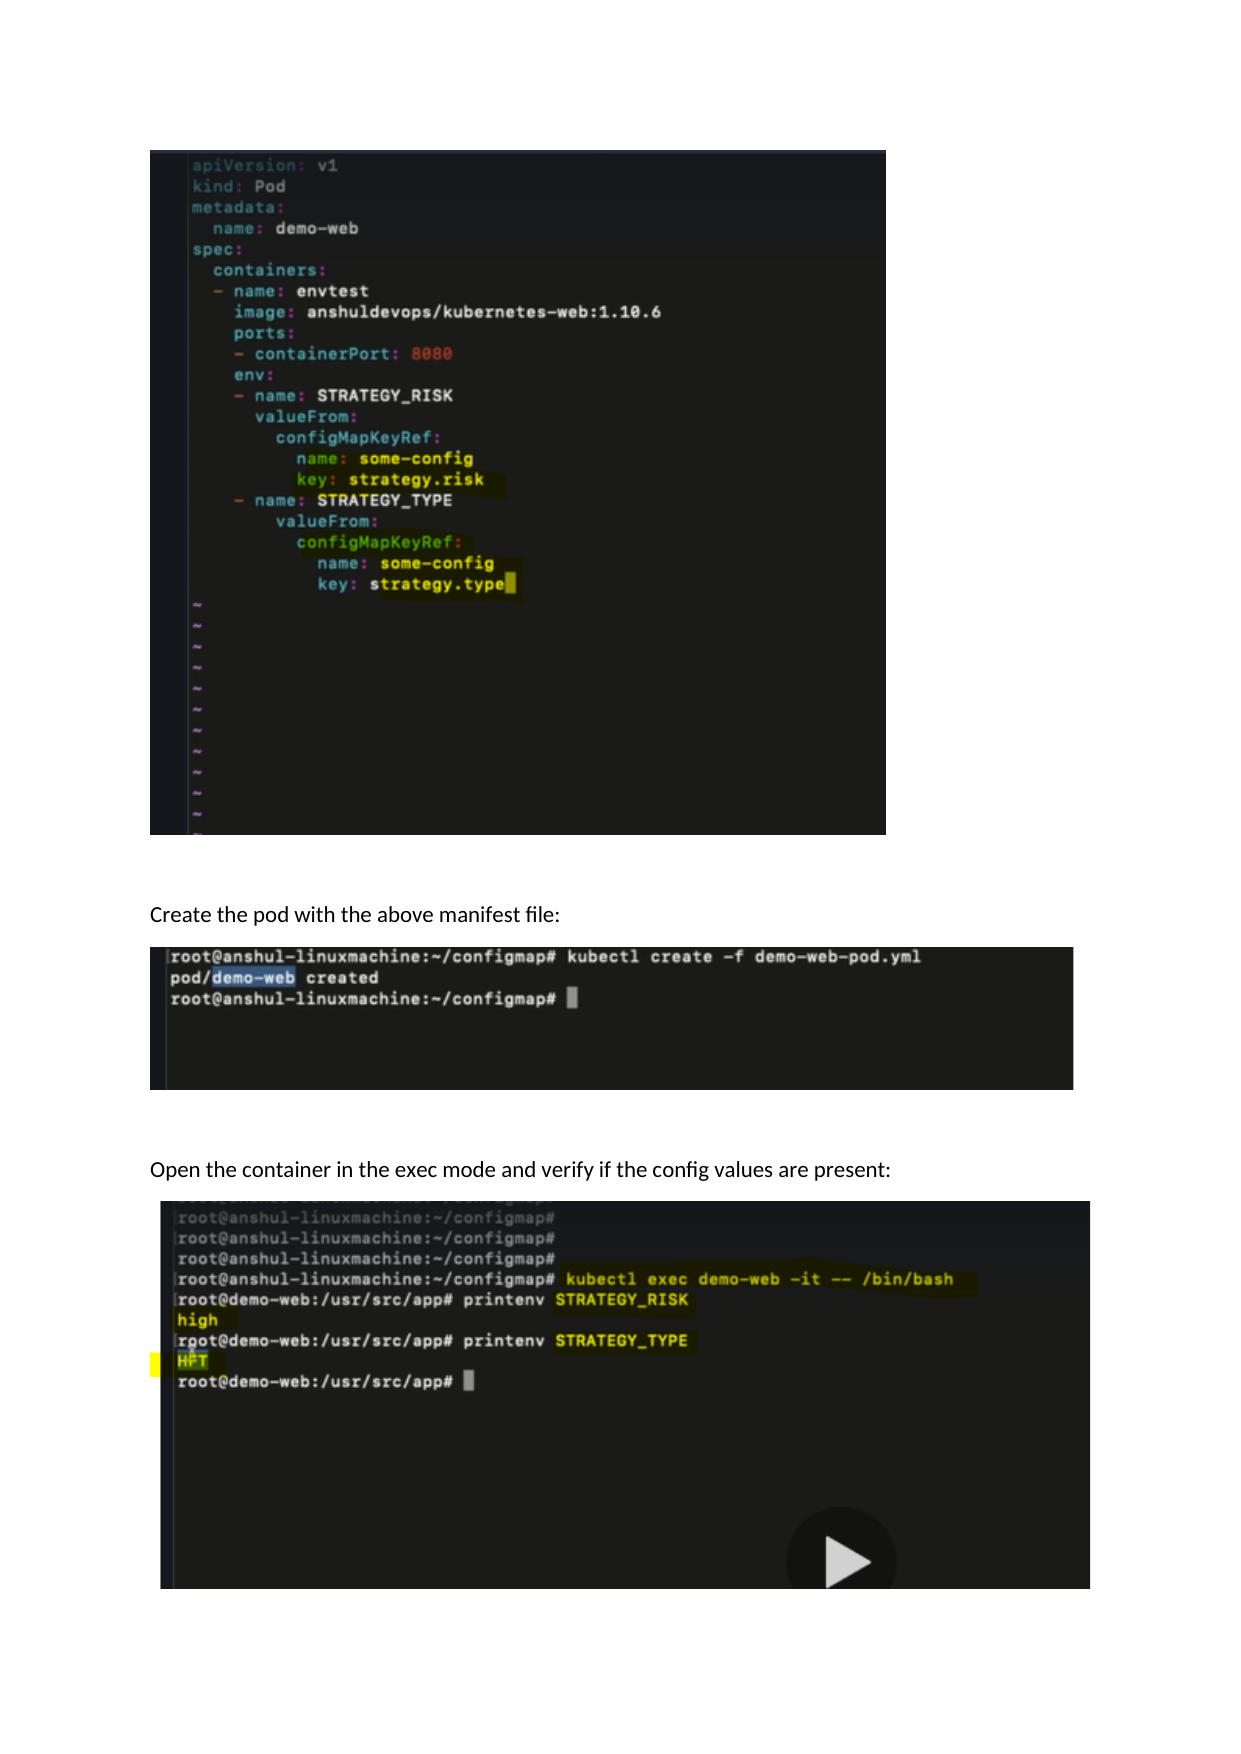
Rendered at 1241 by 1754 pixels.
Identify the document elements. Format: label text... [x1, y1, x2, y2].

picture [150, 150, 886, 835]
text Create the pod with the above manifest file: [150, 900, 1090, 928]
picture [150, 1201, 1091, 1589]
text Open the container in the exec mode and verify if the config values are present: [150, 1155, 1090, 1183]
picture [150, 947, 1074, 1090]
